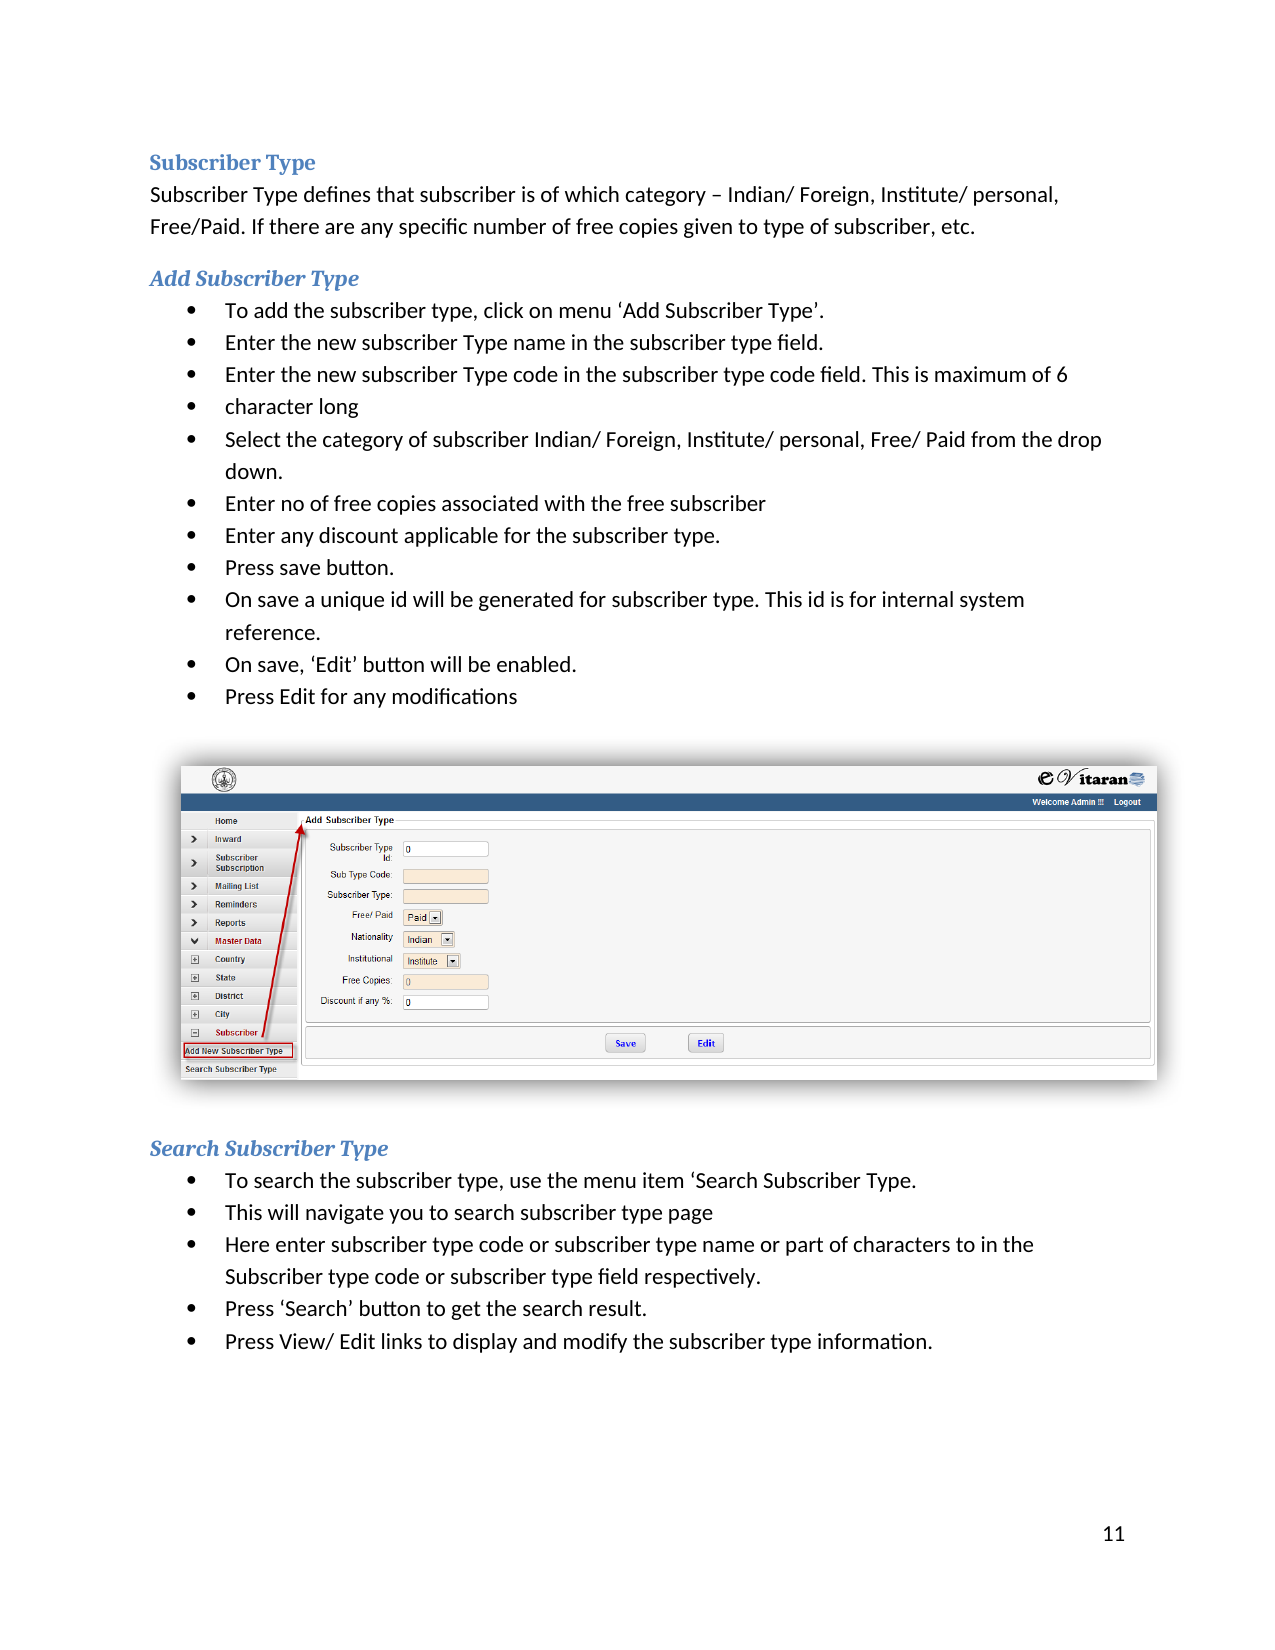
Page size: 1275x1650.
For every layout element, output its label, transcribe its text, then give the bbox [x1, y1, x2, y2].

subtitle Search Subscriber Type [150, 1135, 1125, 1162]
list Press View/ Edit links to display and modify the subscriber type information. [187, 1327, 1125, 1355]
list Enter the new subscriber Type name in the subscriber type field. [187, 328, 1125, 356]
list character long [187, 392, 1125, 421]
list Enter any discount applicable for the subscriber type. [187, 521, 1125, 549]
list This will navigate you to search subscriber type page [187, 1198, 1125, 1226]
list To search the subscriber type, use the menu item ‘Search Subscriber Type. [187, 1166, 1125, 1194]
list Press save button. [187, 553, 1125, 581]
list Select the category of subscriber Indian/ Foreign, Institute/ personal, Free/ Paid from the drop down. [187, 425, 1125, 485]
list To add the subscriber type, click on menu ‘Add Subscriber Type’. [187, 296, 1125, 324]
list Press Edit for any modifications [187, 682, 1125, 710]
subtitle Add Subscriber Type [150, 265, 1125, 292]
subtitle Subscriber Type [150, 150, 1125, 176]
list On save a unique id will be generated for subscriber type. This id is for internal system reference. [187, 586, 1125, 646]
list Enter no of free copies associated with the free subscriber [187, 489, 1125, 517]
list Press ‘Search’ button to get the search result. [187, 1294, 1125, 1323]
list Here enter subscriber type code or subscriber type name or part of characters to in the Subscriber type code or subscriber type field respectively. [187, 1230, 1125, 1290]
list Enter the new subscriber Type code in the subscriber type code field. This is maximum of 6 [187, 360, 1125, 388]
list On save, ‘Edit’ button will be enabled. [187, 650, 1125, 678]
text Subscriber Type defines that subscriber is of which category – Indian/ Foreign, Institute/ personal, Free/Paid. If there are any specific number of free copies given to type of subscriber, etc. [150, 180, 1125, 240]
picture [181, 766, 1157, 1080]
